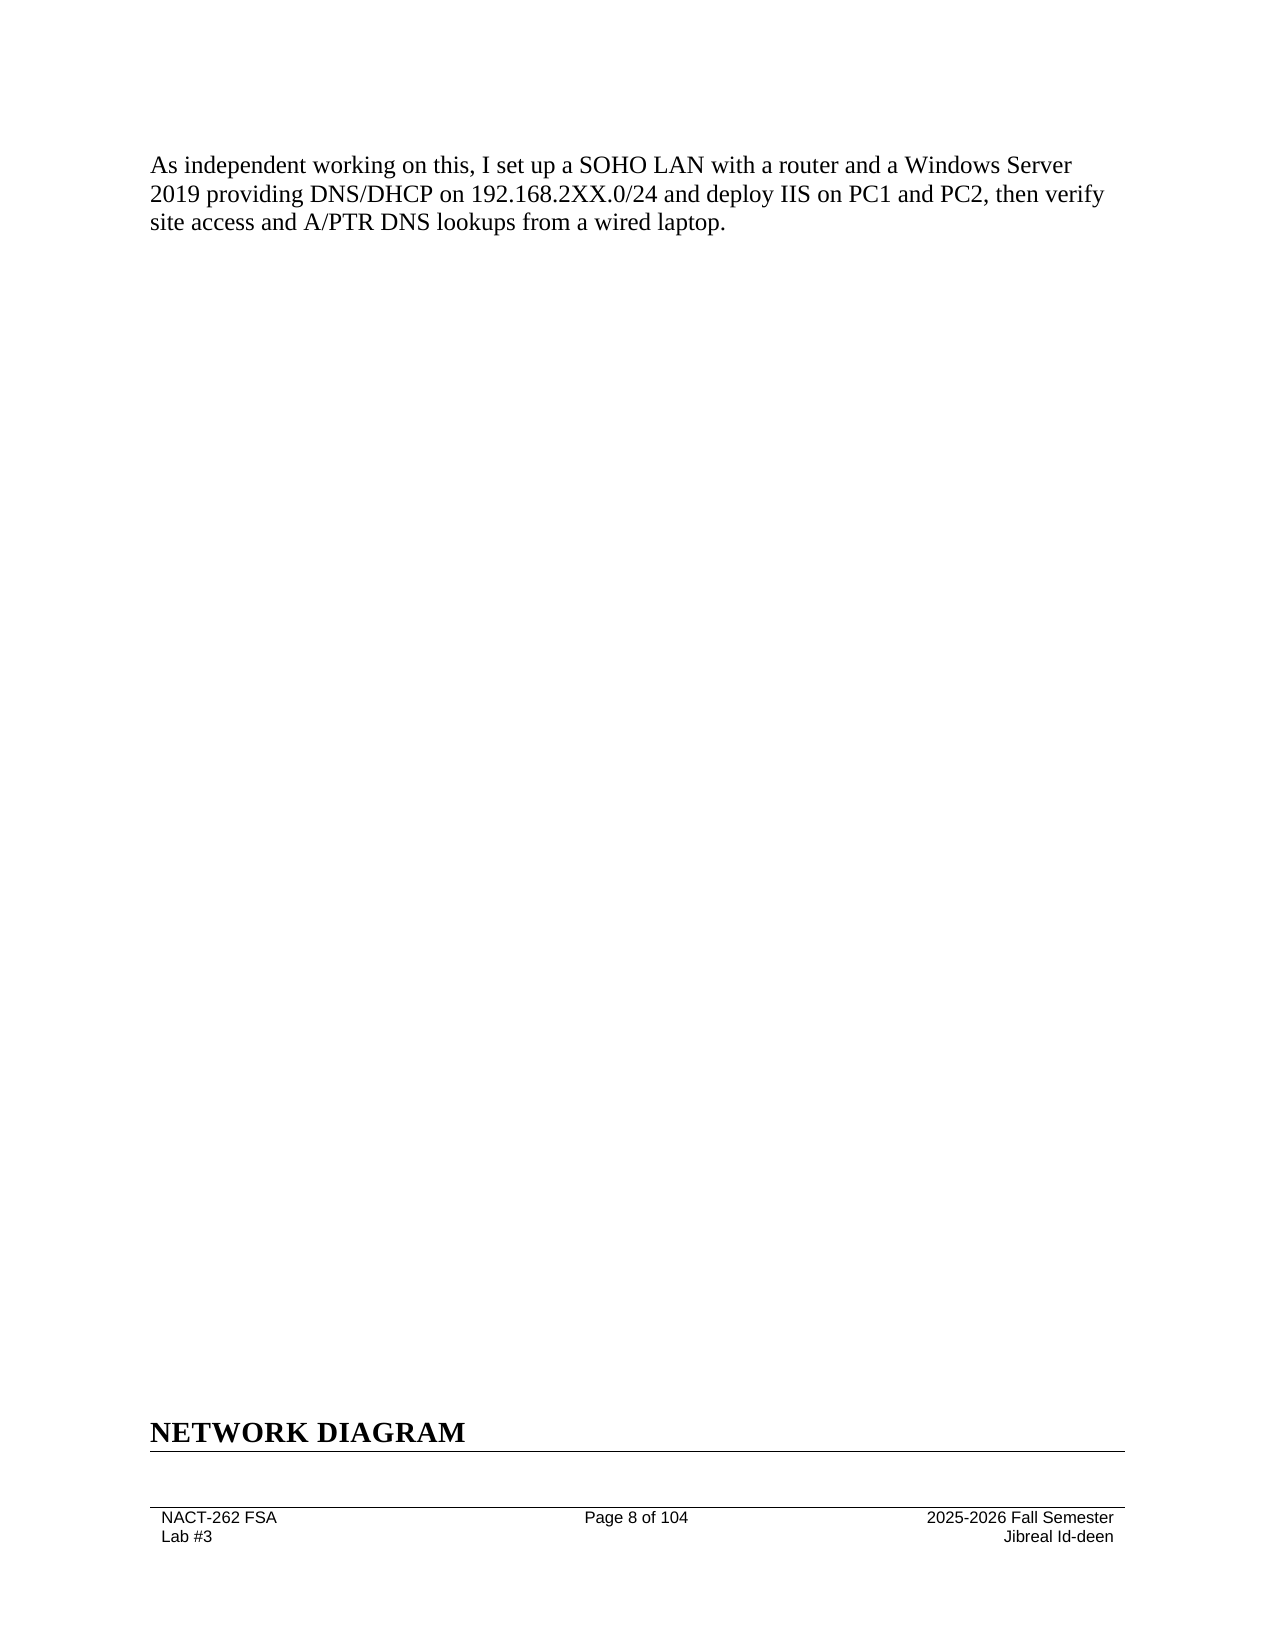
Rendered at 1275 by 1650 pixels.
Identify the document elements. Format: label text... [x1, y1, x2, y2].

subtitle Network DIAGRAM [150, 1416, 1125, 1451]
text As independent working on this, I set up a SOHO LAN with a router and a Windows Server 2019 providing DNS/DHCP on 192.168.2XX.0/24 and deploy IIS on PC1 and PC2, then verify site access and A/PTR DNS lookups from a wired laptop. [150, 150, 1125, 236]
